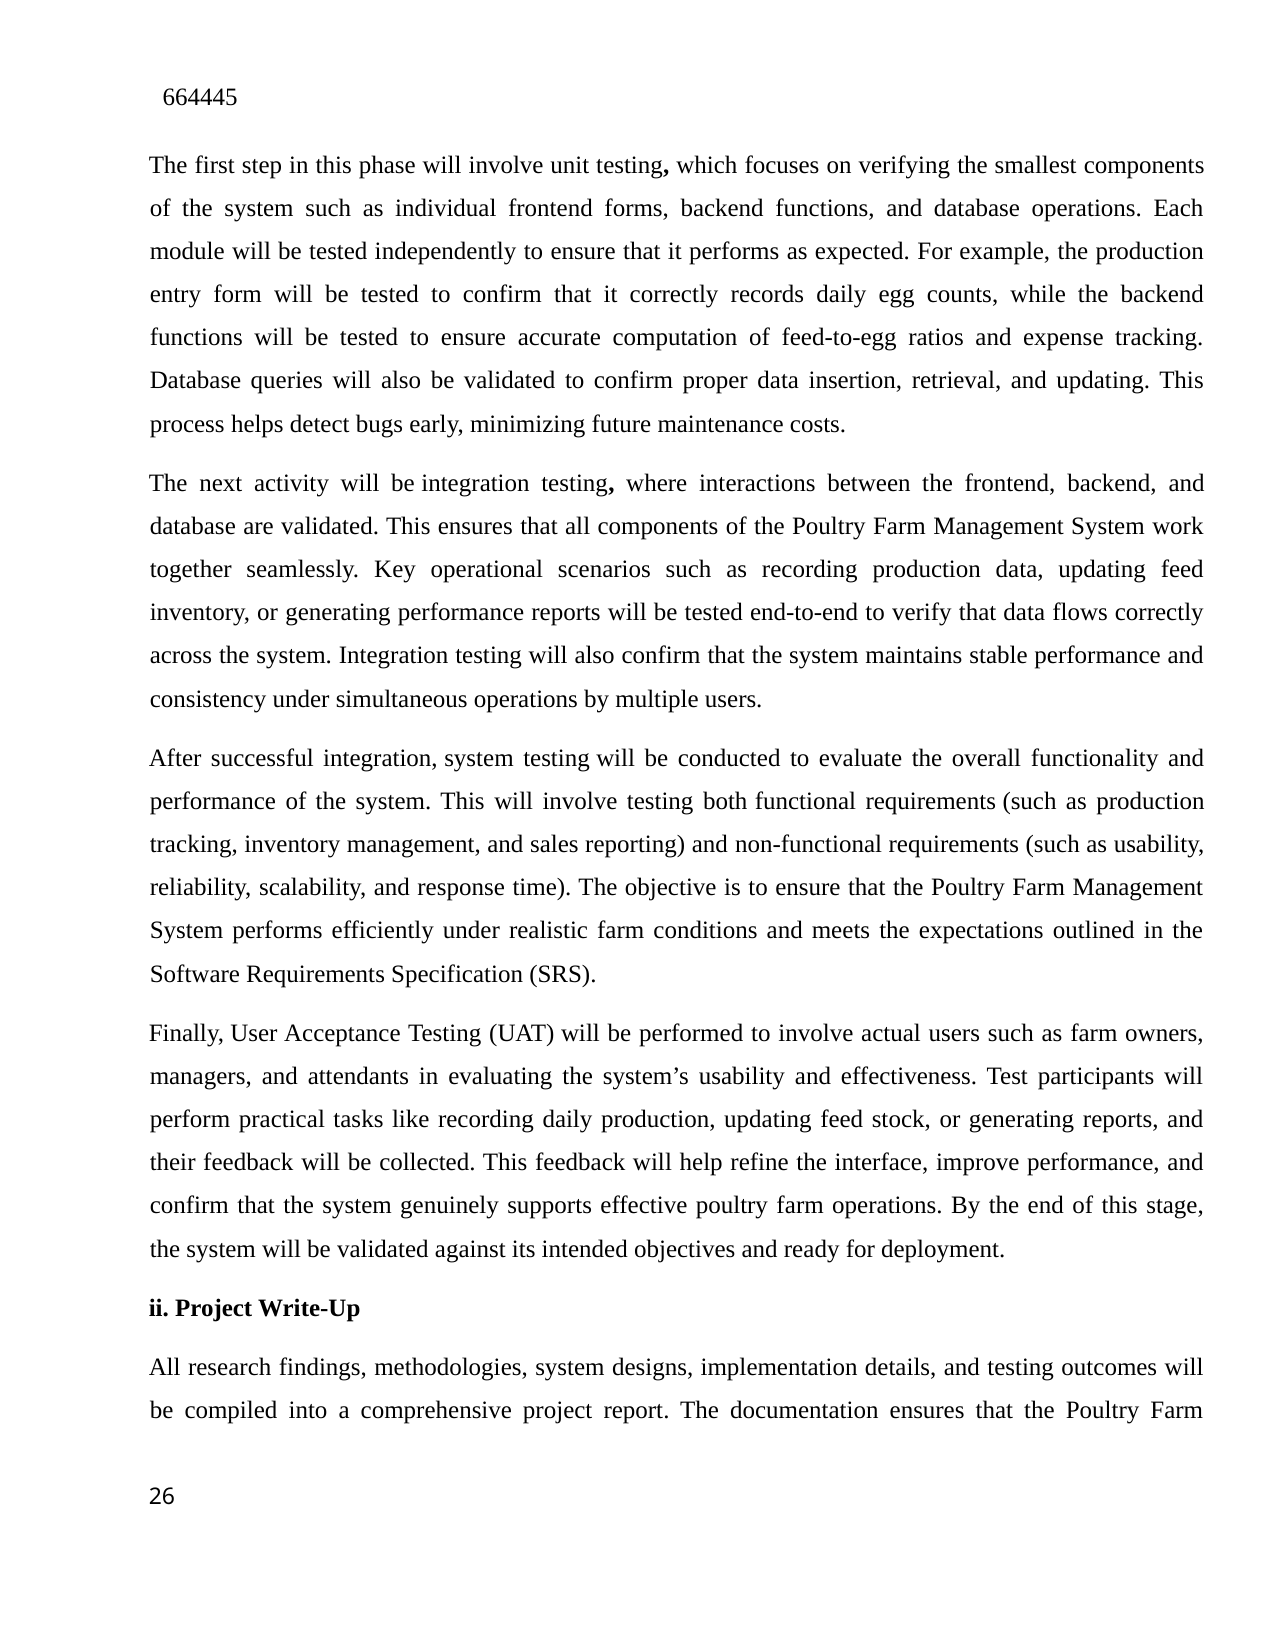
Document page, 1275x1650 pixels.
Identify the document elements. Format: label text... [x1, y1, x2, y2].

text i. Software Testing and Evaluation [148, 338, 1205, 366]
text The next activity will be integration testing, where interactions between the frontend, backend, and database are validated. This ensures that all components of the Poultry Farm Management System work together seamlessly. Key operational scenarios such as recording production data, updating feed inventory, or generating performance reports will be tested end-to-end to verify that data flows correctly across the system. Integration testing will also confirm that the system maintains stable performance and consistency under simultaneous operations by multiple users. [148, 715, 1205, 959]
text In this phase, the system is thoroughly tested to ensure that it meets all the functional and non-functional requirements defined during the earlier stages of development. [148, 222, 1205, 294]
subtitle 4.1.3 Phase Three: Testing, Documentation, and Presentation [148, 150, 1205, 179]
text After successful integration, system testing will be conducted to evaluate the overall functionality and performance of the system. This will involve testing both functional requirements (such as production tracking, inventory management, and sales reporting) and non-functional requirements (such as usability, reliability, scalability, and response time). The objective is to ensure that the Poultry Farm Management System performs efficiently under realistic farm conditions and meets the expectations outlined in the Software Requirements Specification (SRS). [148, 990, 1205, 1234]
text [148, 1265, 1205, 1423]
text The first step in this phase will involve unit testing, which focuses on verifying the smallest components of the system such as individual frontend forms, backend functions, and database operations. Each module will be tested independently to ensure that it performs as expected. For example, the production entry form will be tested to confirm that it correctly records daily egg counts, while the backend functions will be tested to ensure accurate computation of feed-to-egg ratios and expense tracking. Database queries will also be validated to confirm proper data insertion, retrieval, and updating. This process helps detect bugs early, minimizing future maintenance costs. [148, 397, 1205, 684]
